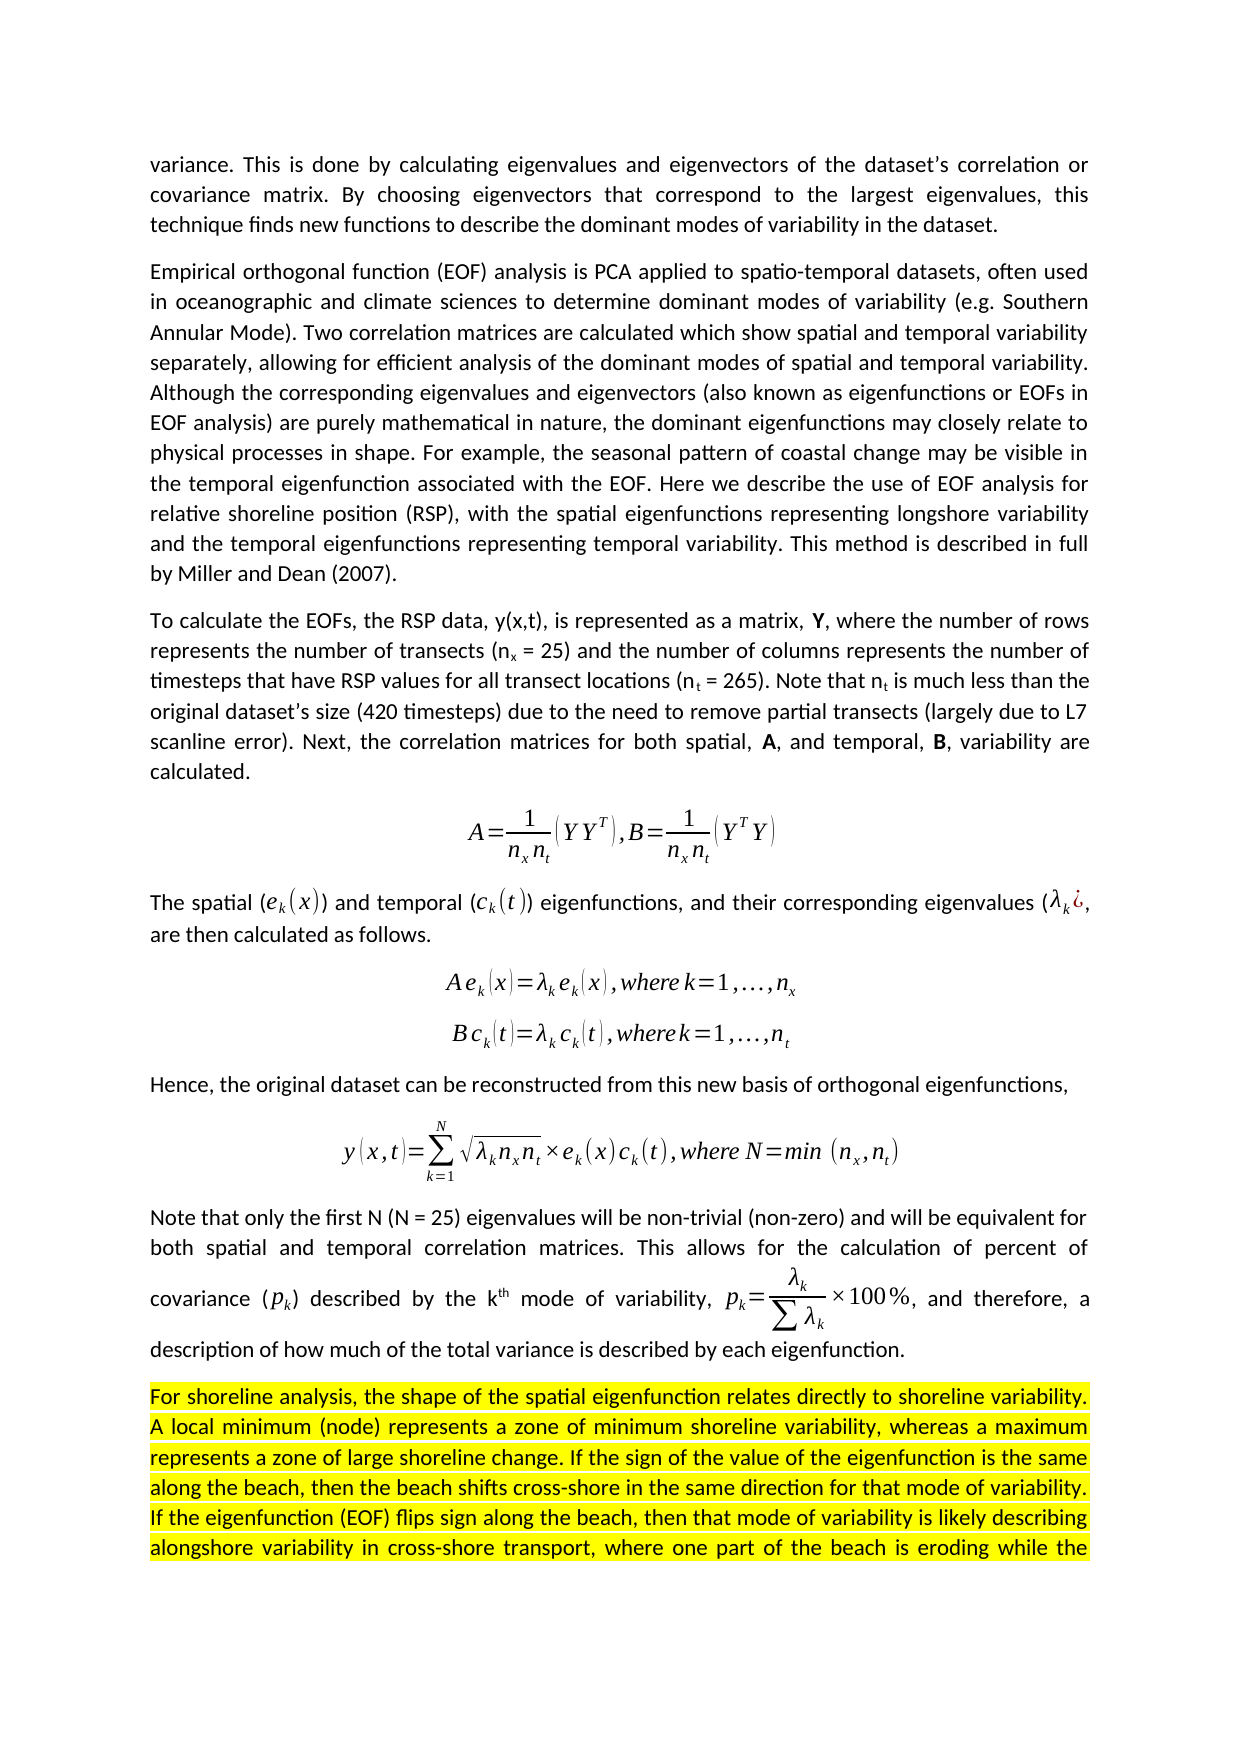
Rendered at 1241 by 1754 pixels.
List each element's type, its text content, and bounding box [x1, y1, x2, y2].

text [150, 150, 1090, 238]
text Note that only the first N (N = 25) eigenvalues will be non-trivial (non-zero) and will be equivalent for both spatial and temporal correlation matrices. This allows for the calculation of percent of covariance () described by the kth mode of variability, , and therefore, a description of how much of the total variance is described by each eigenfunction. [150, 1203, 1090, 1363]
text The spatial () and temporal () eigenfunctions, and their corresponding eigenvalues (, are then calculated as follows. [150, 886, 1090, 948]
text Hence, the original dataset can be reconstructed from this new basis of orthogonal eigenfunctions, [150, 1070, 1090, 1098]
text To calculate the EOFs, the RSP data, y(x,t), is represented as a matrix, Y, where the number of rows represents the number of transects (nx = 25) and the number of columns represents the number of timesteps that have RSP values for all transect locations (nt = 265). Note that nt is much less than the original dataset’s size (420 timesteps) due to the need to remove partial transects (largely due to L7 scanline error). Next, the correlation matrices for both spatial, A, and temporal, B, variability are calculated. [150, 606, 1090, 785]
text Empirical orthogonal function (EOF) analysis is PCA applied to spatio-temporal datasets, often used in oceanographic and climate sciences to determine dominant modes of variability (e.g. Southern Annular Mode). Two correlation matrices are calculated which show spatial and temporal variability separately, allowing for efficient analysis of the dominant modes of spatial and temporal variability. Although the corresponding eigenvalues and eigenvectors (also known as eigenfunctions or EOFs in EOF analysis) are purely mathematical in nature, the dominant eigenfunctions may closely relate to physical processes in shape. For example, the seasonal pattern of coastal change may be visible in the temporal eigenfunction associated with the EOF. Here we describe the use of EOF analysis for relative shoreline position (RSP), with the spatial eigenfunctions representing longshore variability and the temporal eigenfunctions representing temporal variability. This method is described in full by Miller and Dean (2007). [150, 257, 1090, 587]
